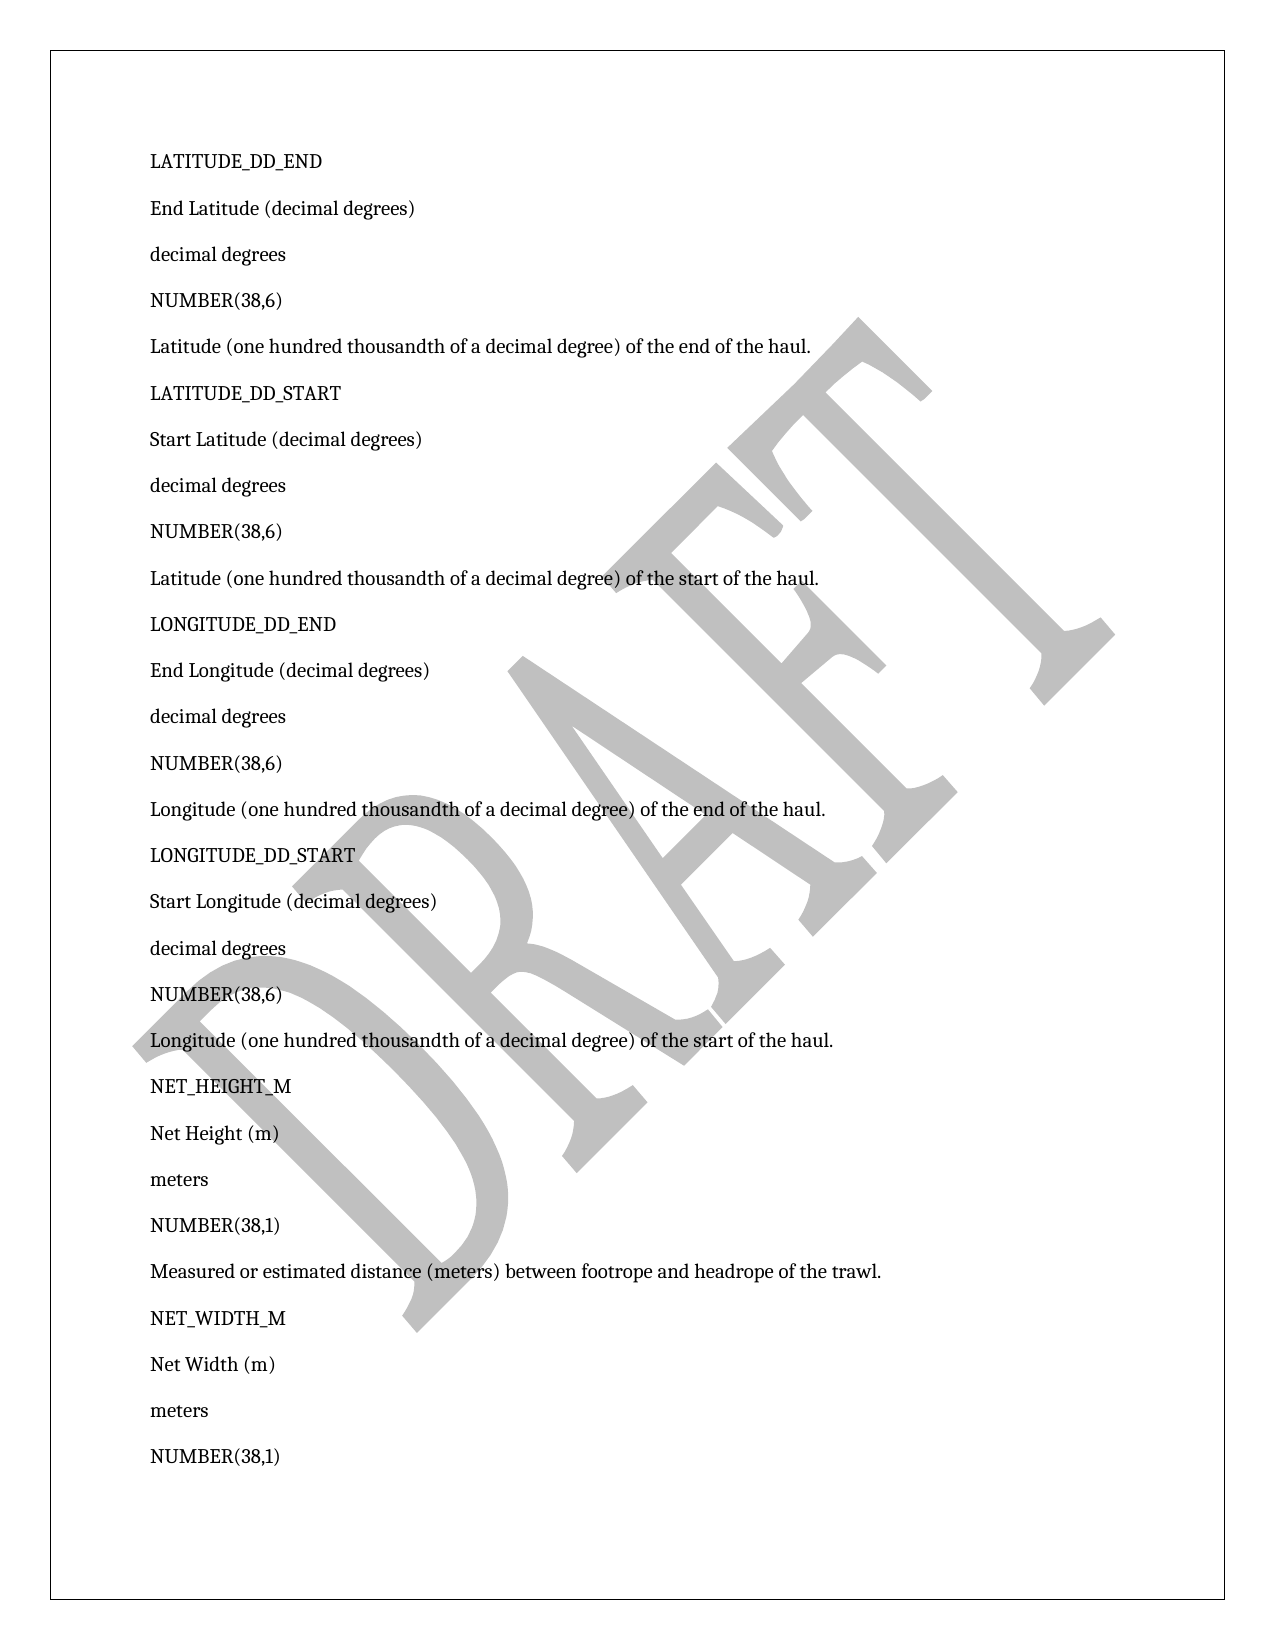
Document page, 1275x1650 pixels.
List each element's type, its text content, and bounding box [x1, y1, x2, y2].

text End Latitude (decimal degrees) [150, 196, 1125, 220]
text Net Width (m) [150, 1352, 1125, 1376]
text Net Height (m) [150, 1121, 1125, 1145]
text Longitude (one hundred thousandth of a decimal degree) of the start of the haul. [150, 1029, 1125, 1053]
text Latitude (one hundred thousandth of a decimal degree) of the start of the haul. [150, 566, 1125, 590]
text decimal degrees [150, 242, 1125, 266]
text NUMBER(38,6) [150, 751, 1125, 775]
text NUMBER(38,1) [150, 1214, 1125, 1238]
text LONGITUDE_DD_START [150, 844, 1125, 868]
text Start Latitude (decimal degrees) [150, 427, 1125, 451]
text decimal degrees [150, 705, 1125, 729]
text NUMBER(38,6) [150, 520, 1125, 544]
text meters [150, 1399, 1125, 1423]
text decimal degrees [150, 474, 1125, 498]
text NUMBER(38,1) [150, 1445, 1125, 1469]
text NET_WIDTH_M [150, 1306, 1125, 1330]
text NUMBER(38,6) [150, 982, 1125, 1006]
text End Longitude (decimal degrees) [150, 659, 1125, 683]
text Latitude (one hundred thousandth of a decimal degree) of the end of the haul. [150, 335, 1125, 359]
text decimal degrees [150, 936, 1125, 960]
text Start Longitude (decimal degrees) [150, 890, 1125, 914]
text Longitude (one hundred thousandth of a decimal degree) of the end of the haul. [150, 797, 1125, 821]
text NUMBER(38,6) [150, 289, 1125, 313]
text Measured or estimated distance (meters) between footrope and headrope of the trawl. [150, 1260, 1125, 1284]
text LATITUDE_DD_END [150, 150, 1125, 174]
text LONGITUDE_DD_END [150, 612, 1125, 636]
text LATITUDE_DD_START [150, 381, 1125, 405]
text meters [150, 1167, 1125, 1191]
text NET_HEIGHT_M [150, 1075, 1125, 1099]
